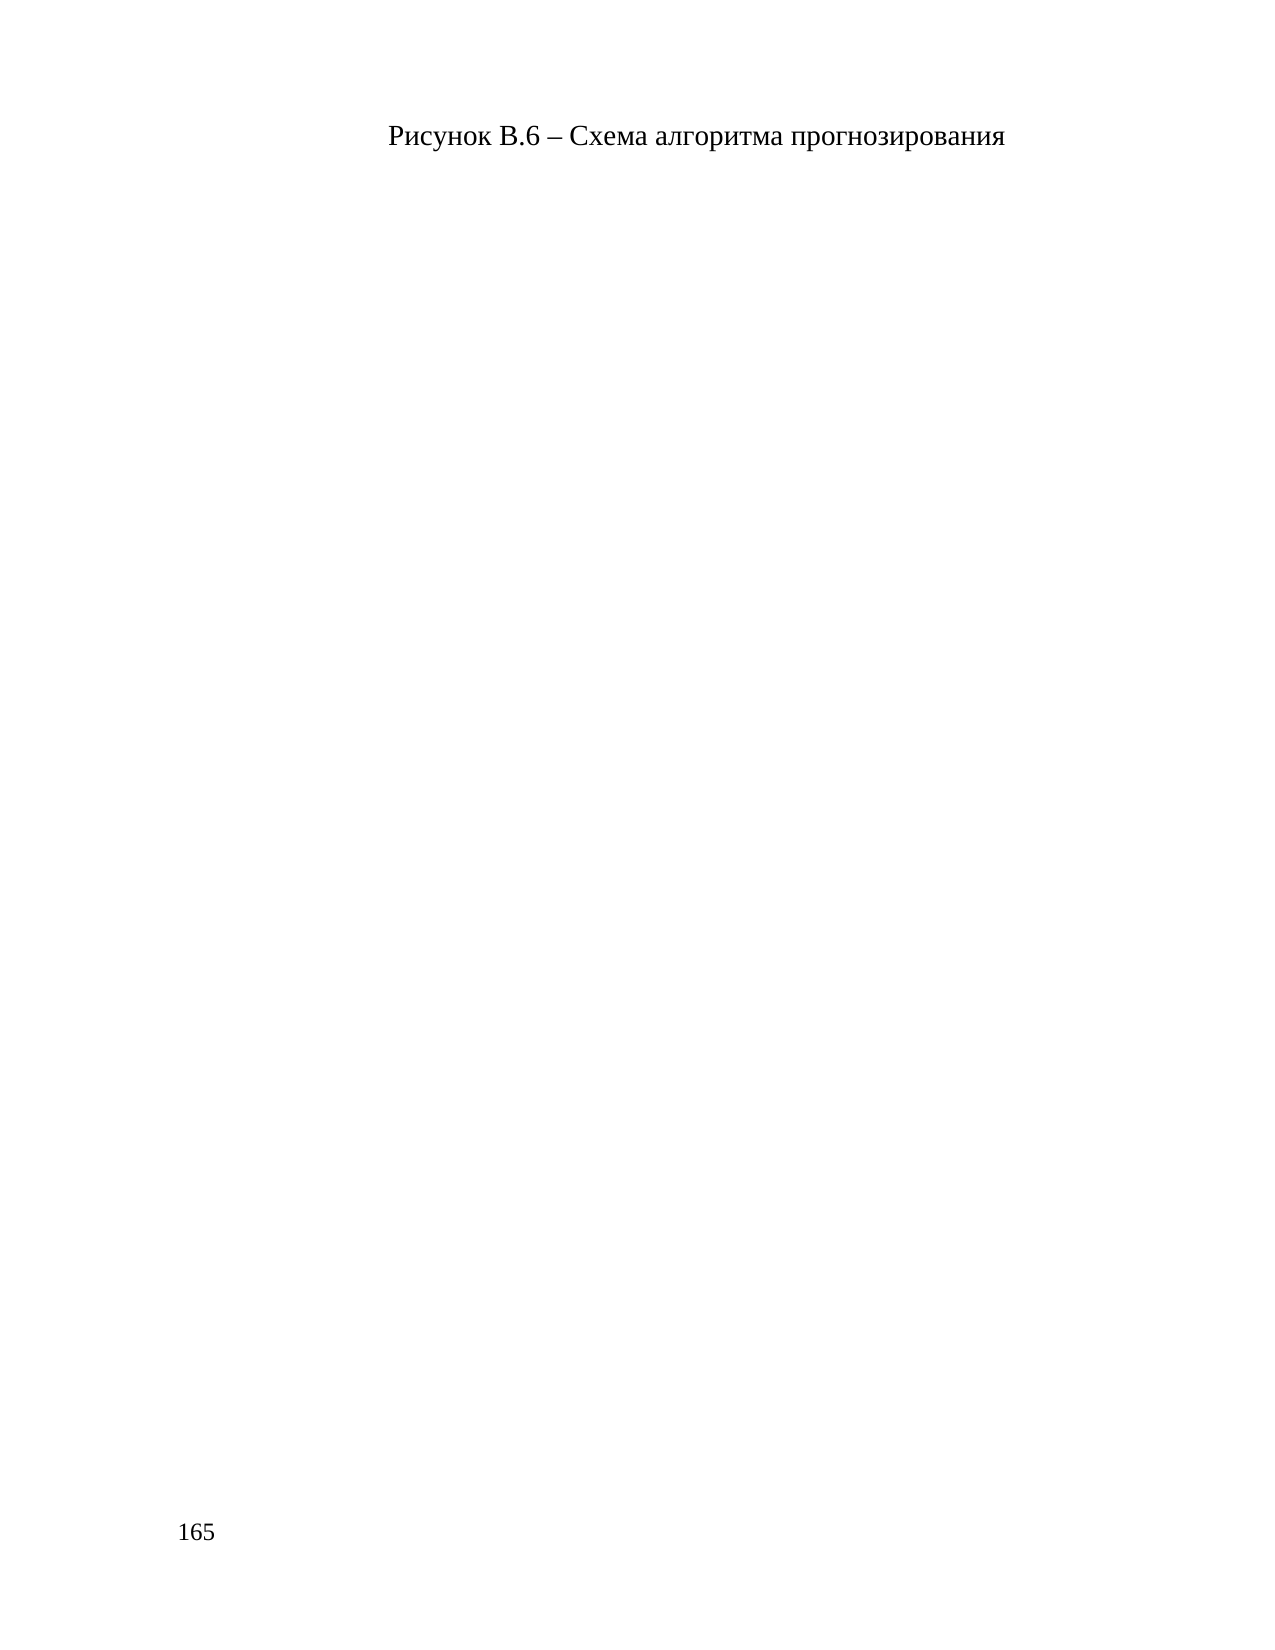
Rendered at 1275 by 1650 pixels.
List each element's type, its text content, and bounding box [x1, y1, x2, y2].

text Рисунок В.6 – Схема алгоритма прогнозирования [177, 118, 1216, 152]
